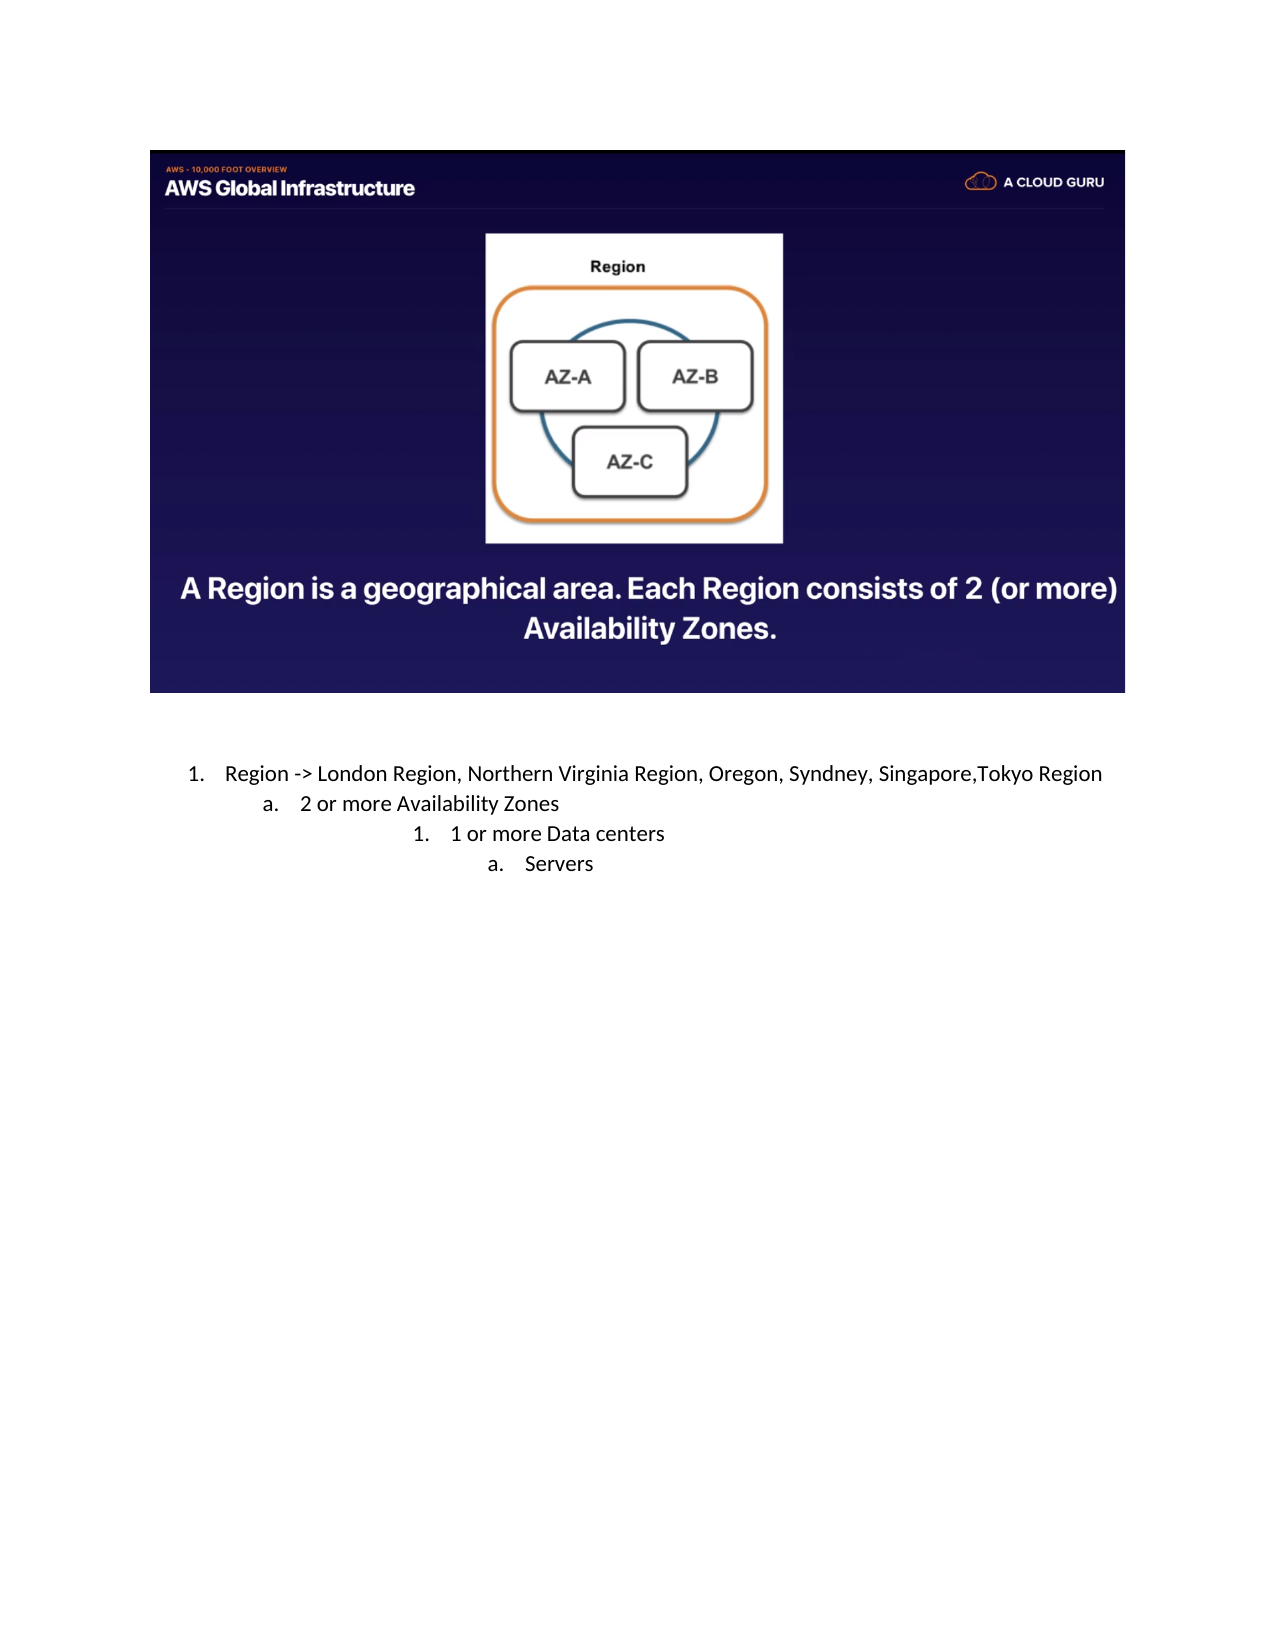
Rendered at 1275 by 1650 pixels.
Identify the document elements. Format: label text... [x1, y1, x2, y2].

picture [150, 150, 1125, 693]
list 1 or more Data centers [412, 819, 1125, 847]
list Servers [487, 849, 1125, 877]
list Region -> London Region, Northern Virginia Region, Oregon, Syndney, Singapore,Tokyo Region [187, 759, 1125, 787]
list 2 or more Availability Zones [262, 789, 1125, 817]
